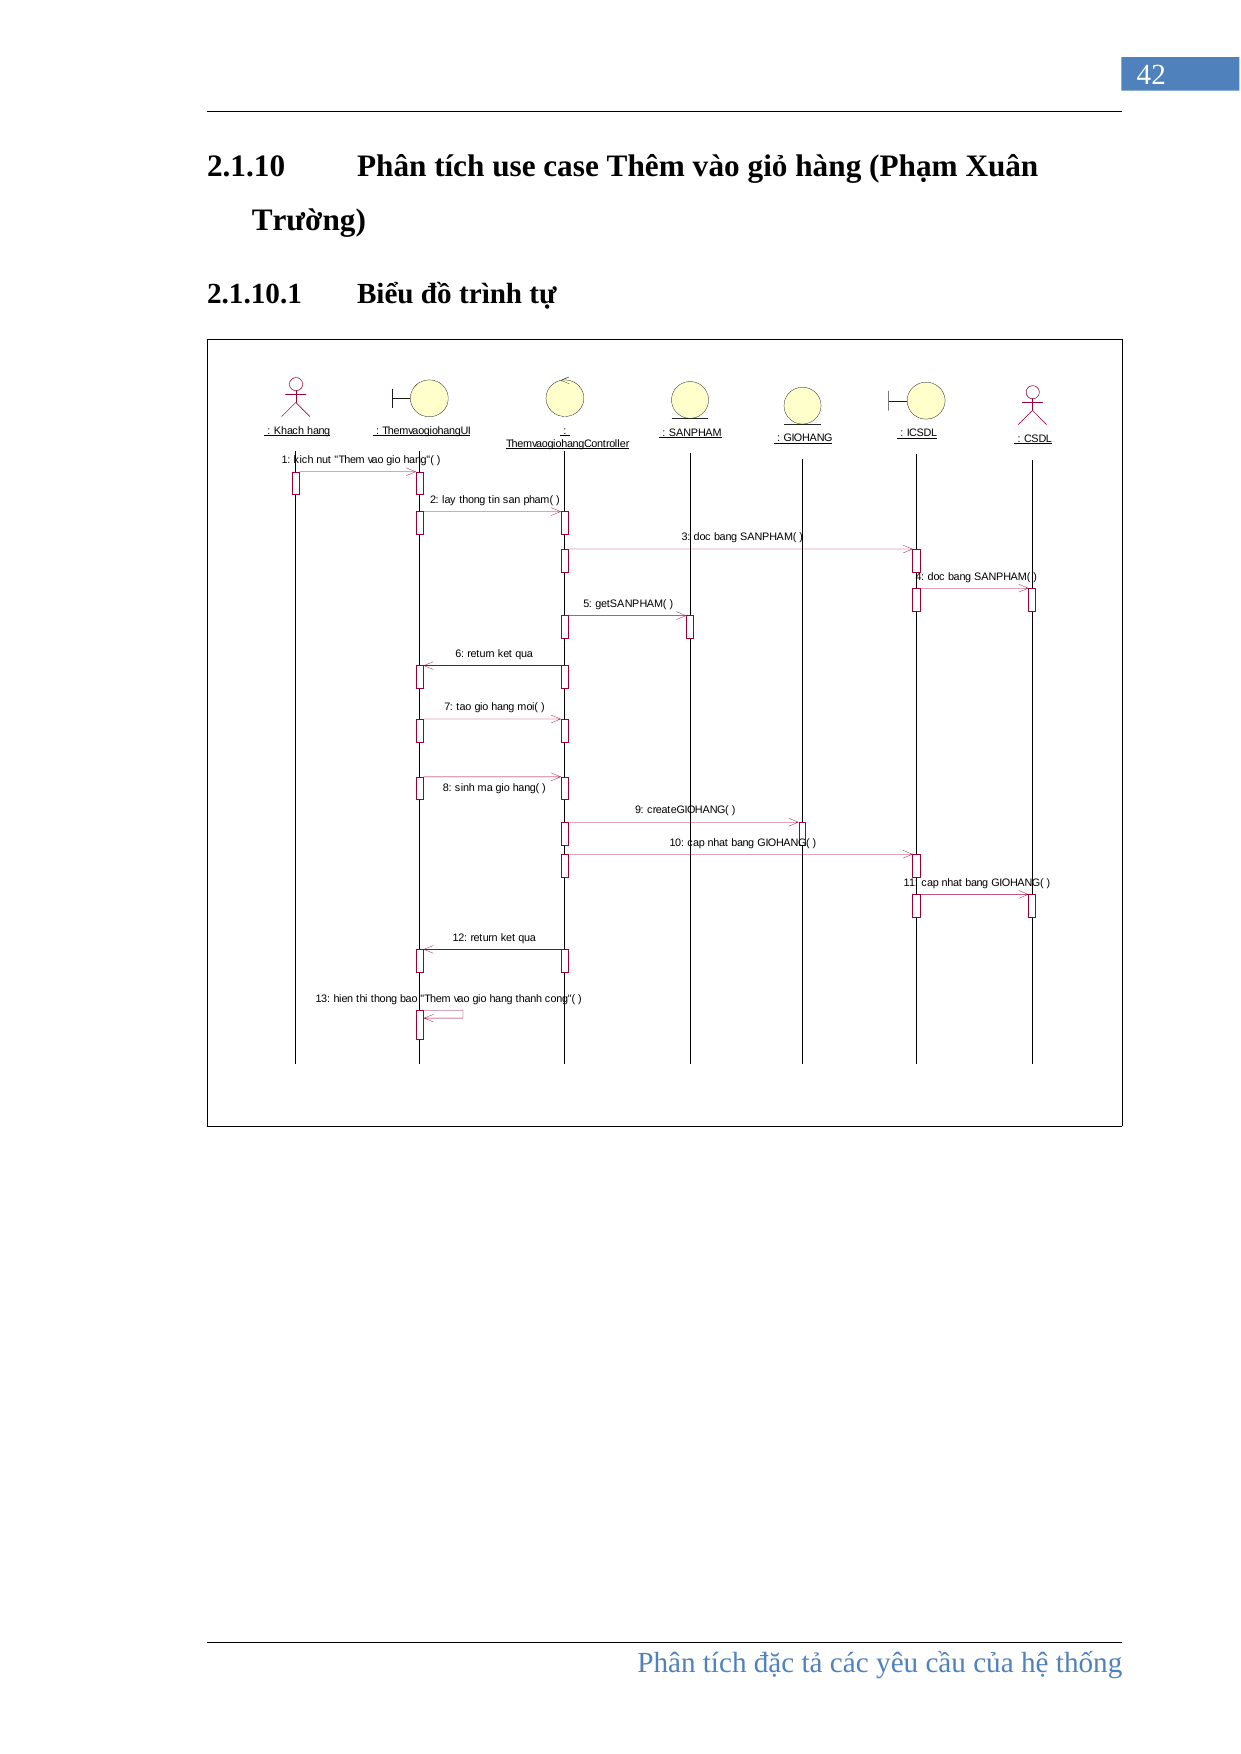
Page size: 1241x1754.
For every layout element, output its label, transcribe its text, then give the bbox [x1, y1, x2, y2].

subtitle Phân tích use case Thêm vào giỏ hàng (Phạm Xuân Trường) [207, 148, 1122, 237]
subtitle Biểu đồ trình tự [207, 276, 1122, 310]
